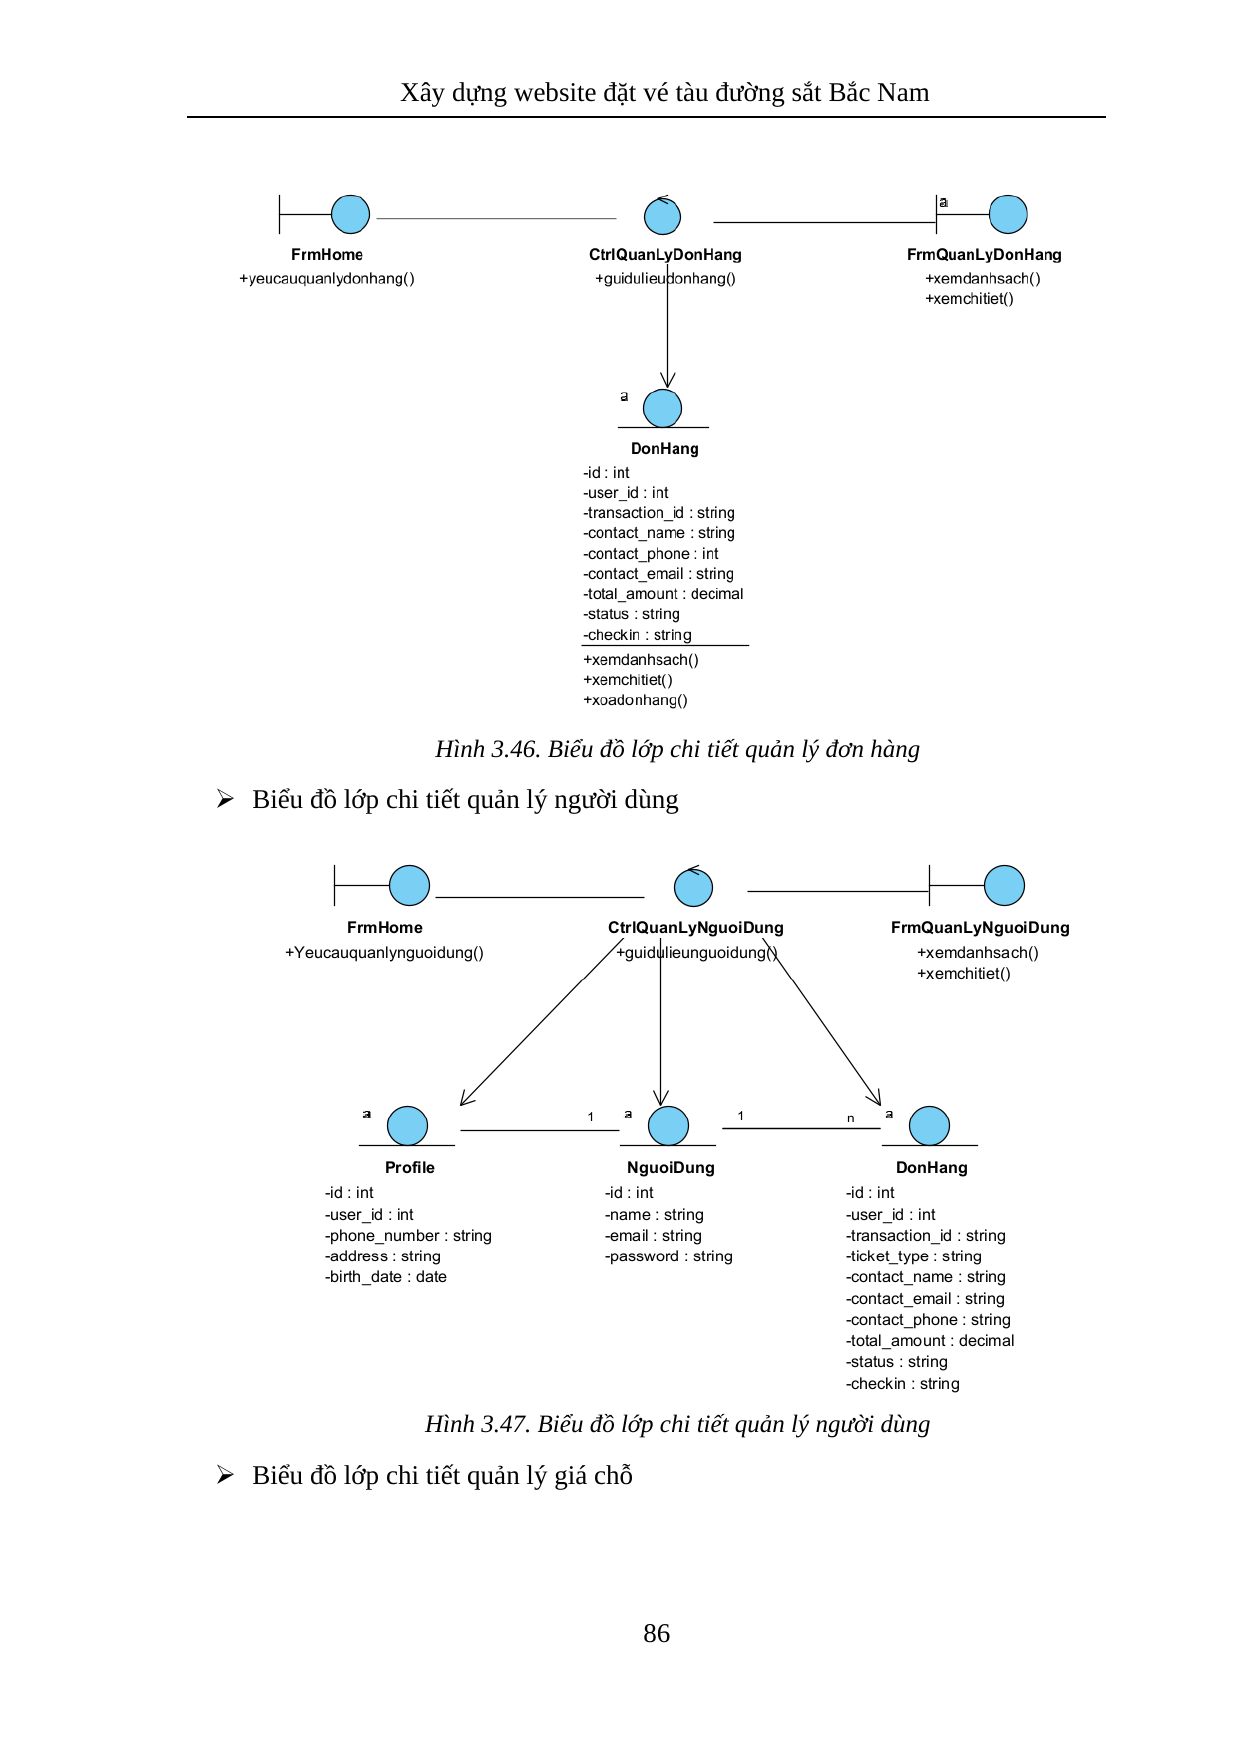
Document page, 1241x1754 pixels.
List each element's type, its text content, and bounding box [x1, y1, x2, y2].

picture [177, 842, 1157, 1394]
text Hình 3.47. Biểu đồ lớp chi tiết quản lý người dùng [177, 1409, 1122, 1438]
picture [177, 175, 1157, 719]
text Hình 3.46. Biểu đồ lớp chi tiết quản lý đơn hàng [177, 734, 1122, 763]
list Biểu đồ lớp chi tiết quản lý người dùng [214, 783, 1122, 815]
list Biểu đồ lớp chi tiết quản lý giá chỗ [214, 1459, 1122, 1490]
